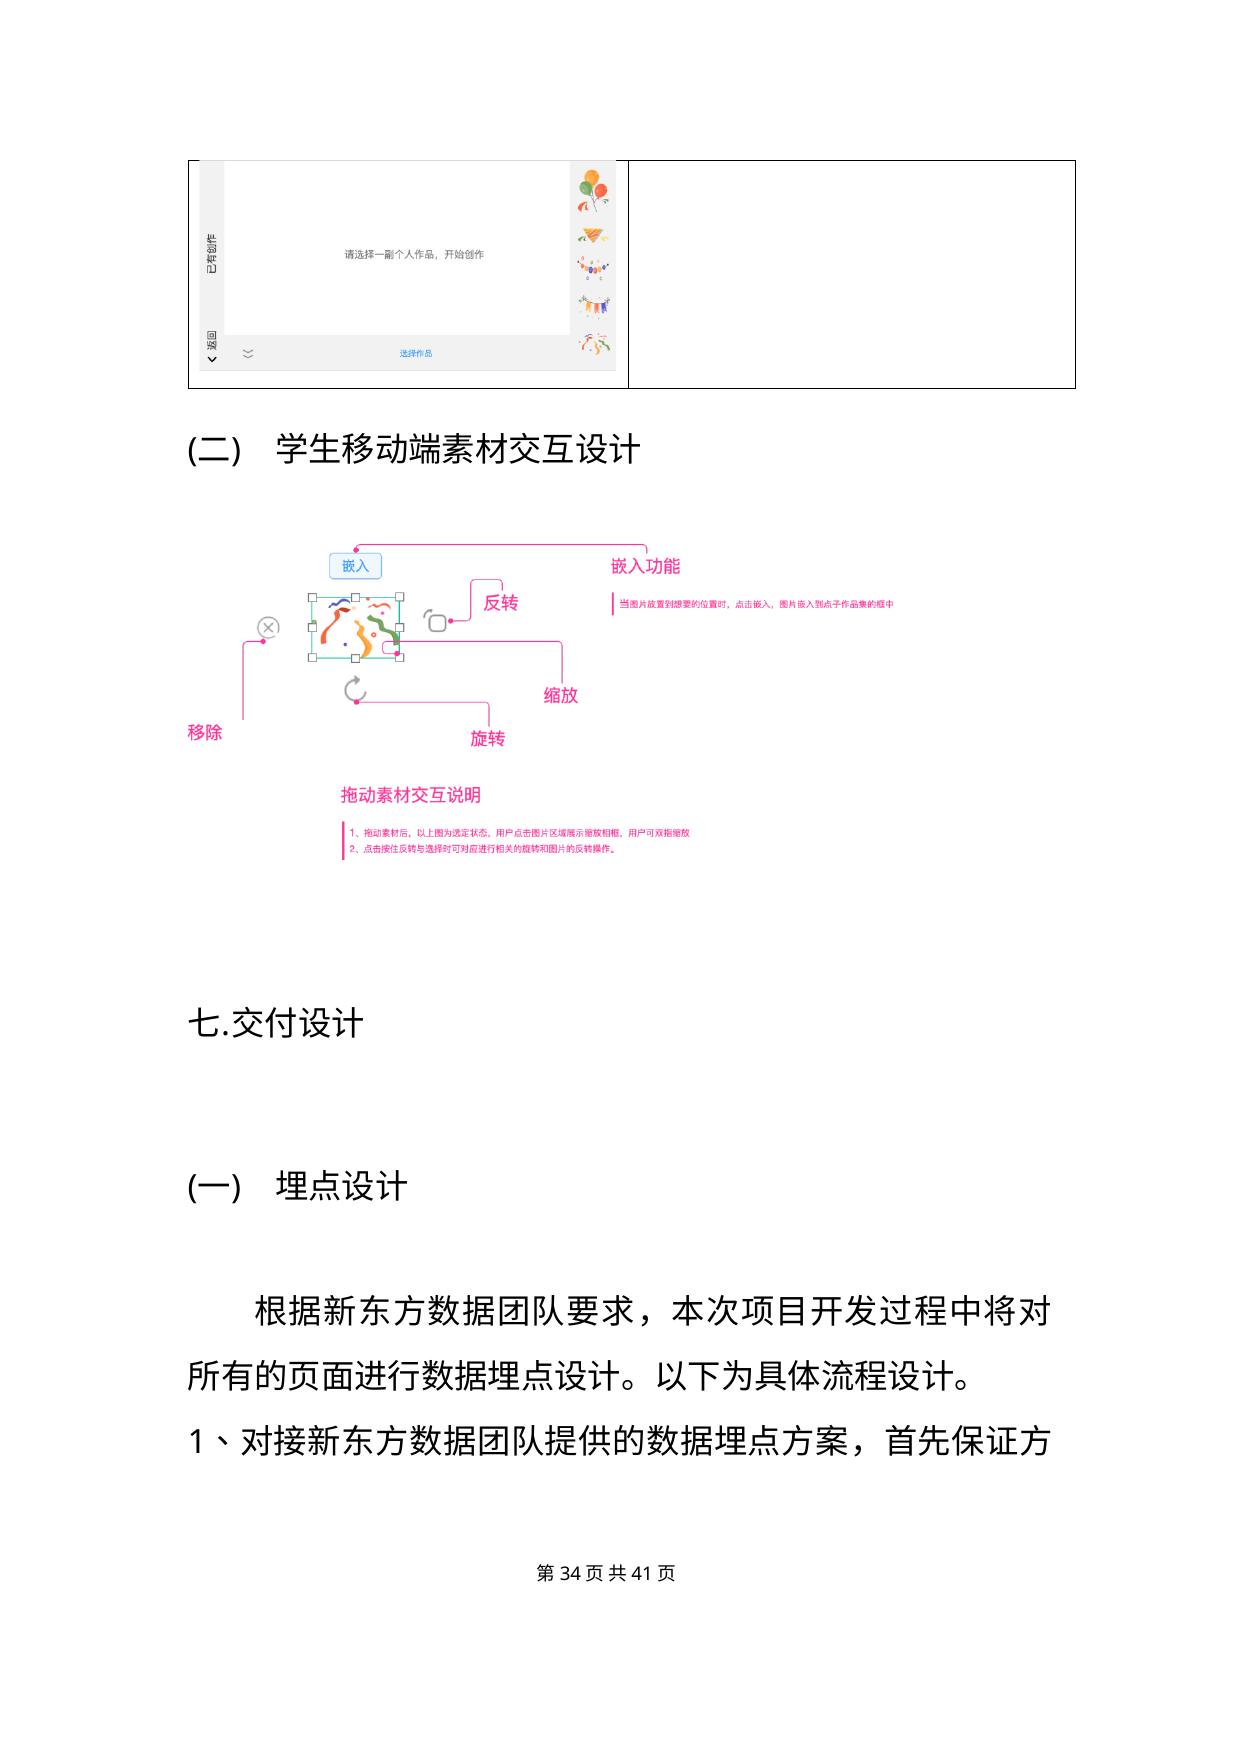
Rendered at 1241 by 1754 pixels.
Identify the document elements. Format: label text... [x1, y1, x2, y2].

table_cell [629, 161, 1075, 388]
subtitle 学生移动端素材交互设计 [187, 416, 1053, 481]
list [187, 1408, 1053, 1473]
subtitle 交付设计 [187, 989, 1053, 1054]
table_cell [189, 161, 628, 388]
subtitle 埋点设计 [187, 1153, 1053, 1218]
picture [199, 160, 617, 371]
picture [187, 541, 1052, 860]
text 根据新东方数据团队要求，本次项目开发过程中将对所有的页面进行数据埋点设计。以下为具体流程设计。 [187, 1278, 1053, 1408]
